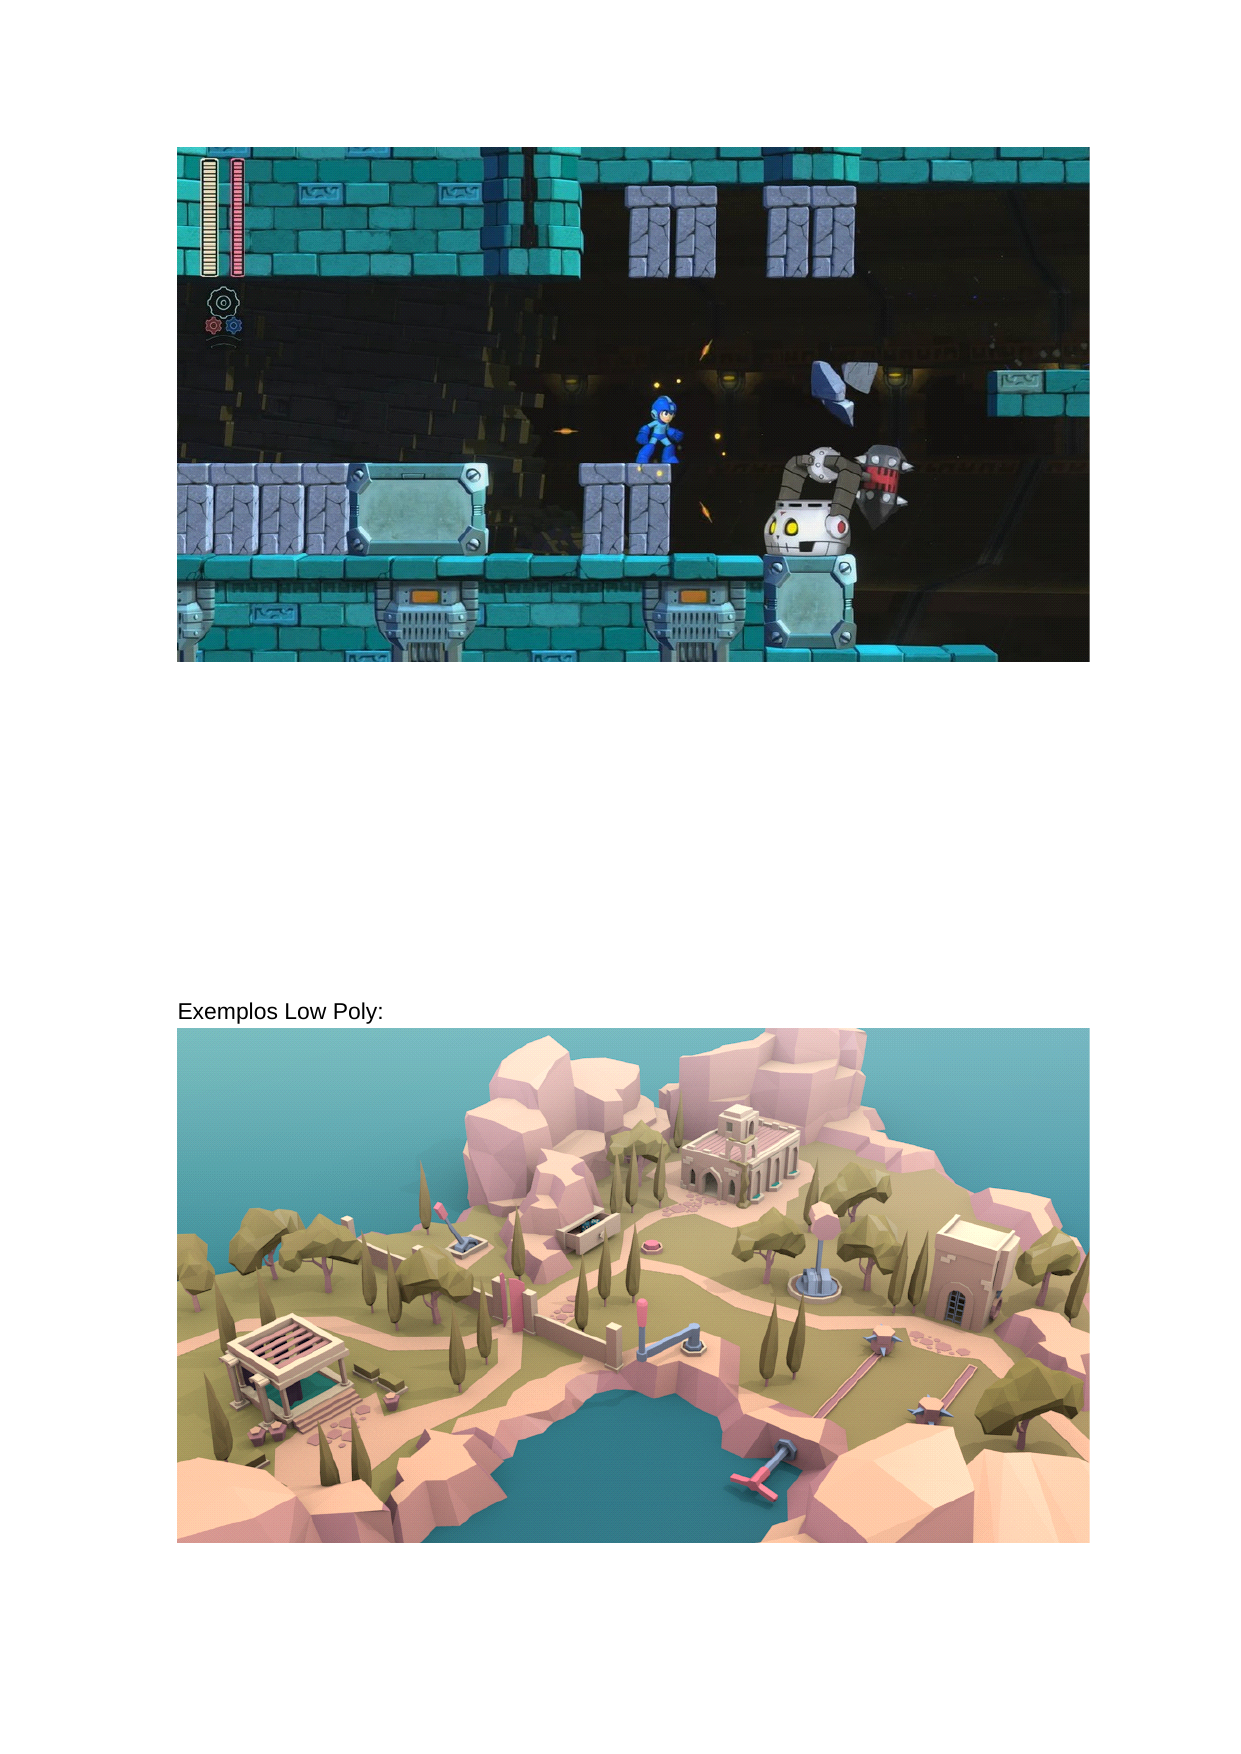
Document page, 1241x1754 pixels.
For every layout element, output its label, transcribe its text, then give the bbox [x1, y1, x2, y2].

picture [177, 147, 1090, 662]
picture [177, 1028, 1090, 1543]
text Exemplos Low Poly: [177, 998, 1063, 1024]
